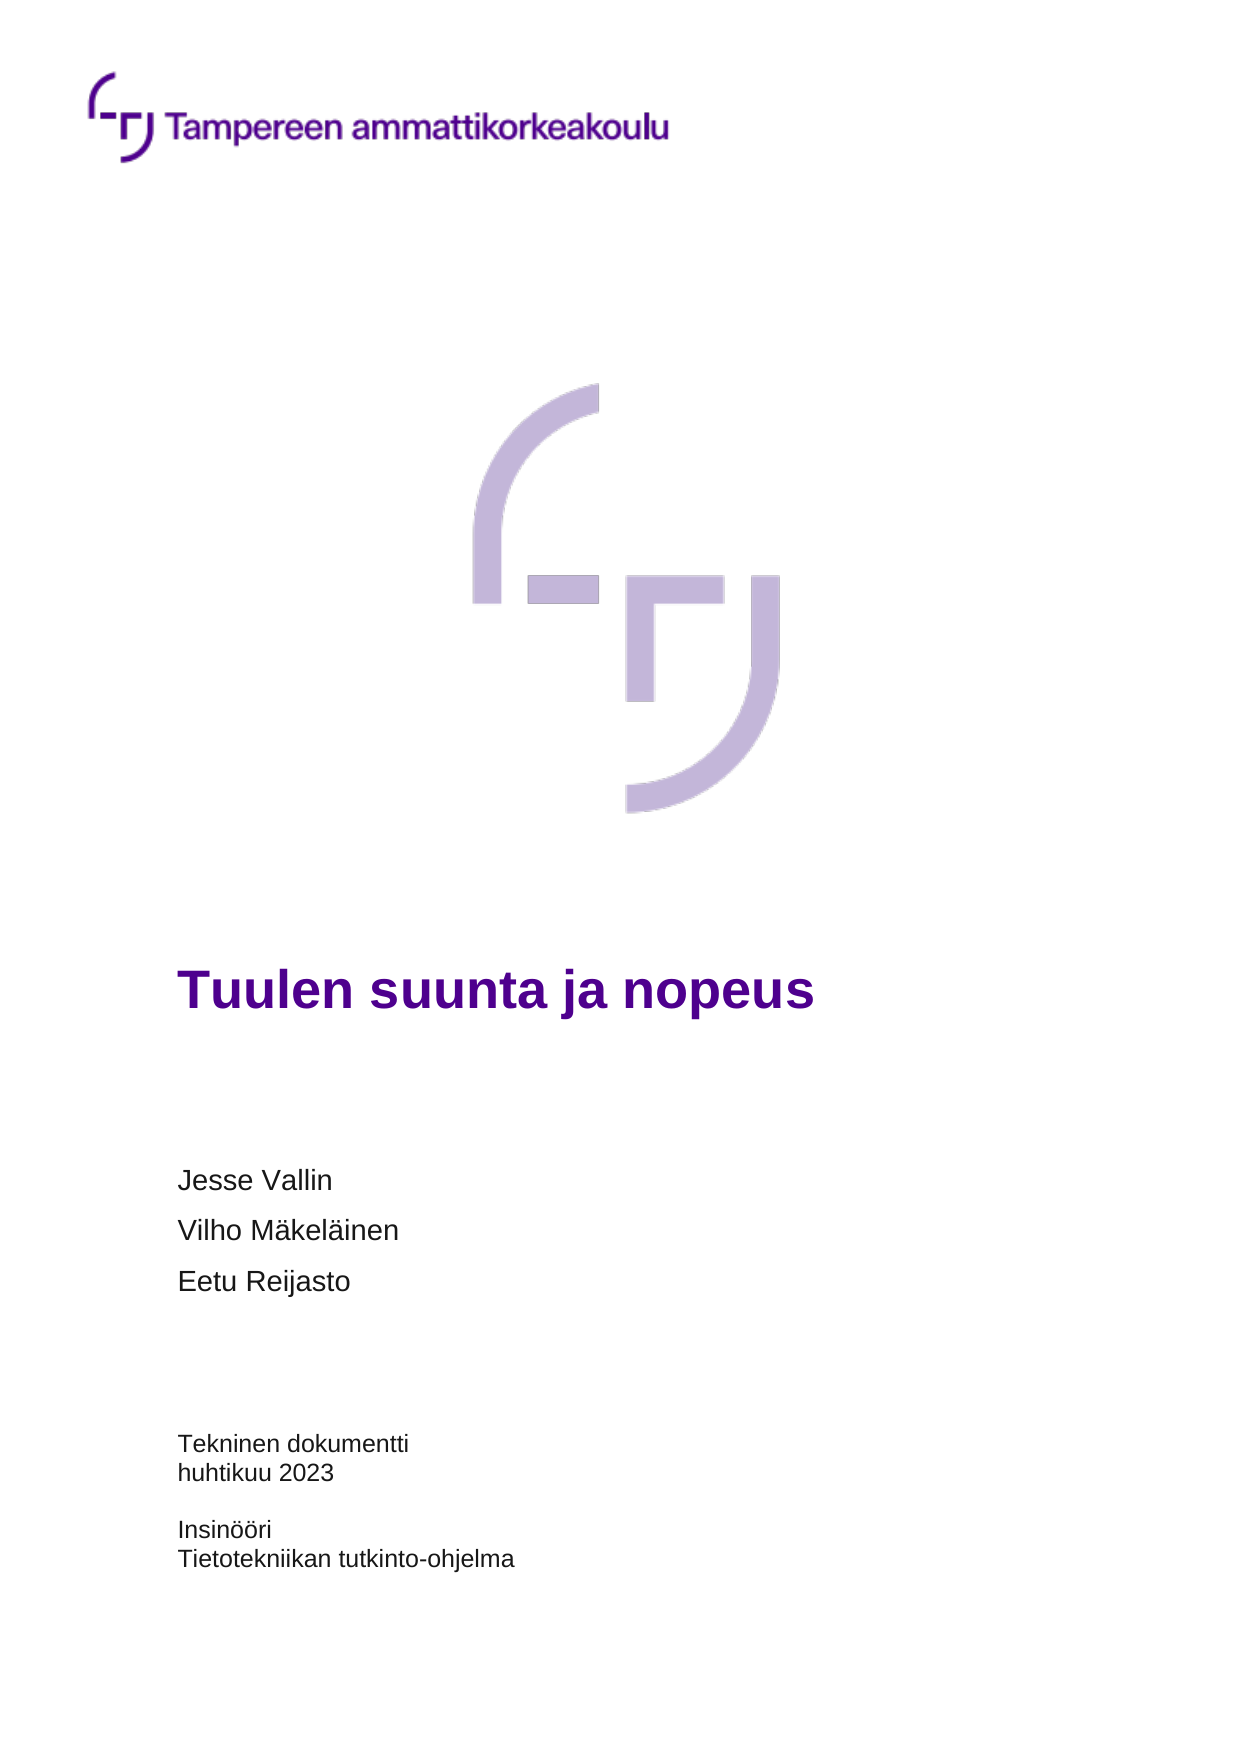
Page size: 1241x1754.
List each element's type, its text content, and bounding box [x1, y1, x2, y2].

text Jesse Vallin Vilho Mäkeläinen Eetu Reijasto [177, 1163, 1063, 1297]
text Tuulen suunta ja nopeus [177, 957, 1004, 1069]
text Tekninen dokumentti [177, 1429, 1063, 1458]
text Tietotekniikan tutkinto-ohjelma [177, 1544, 1063, 1573]
text huhtikuu 2023 [177, 1458, 1063, 1487]
text Insinööri [177, 1515, 1063, 1544]
